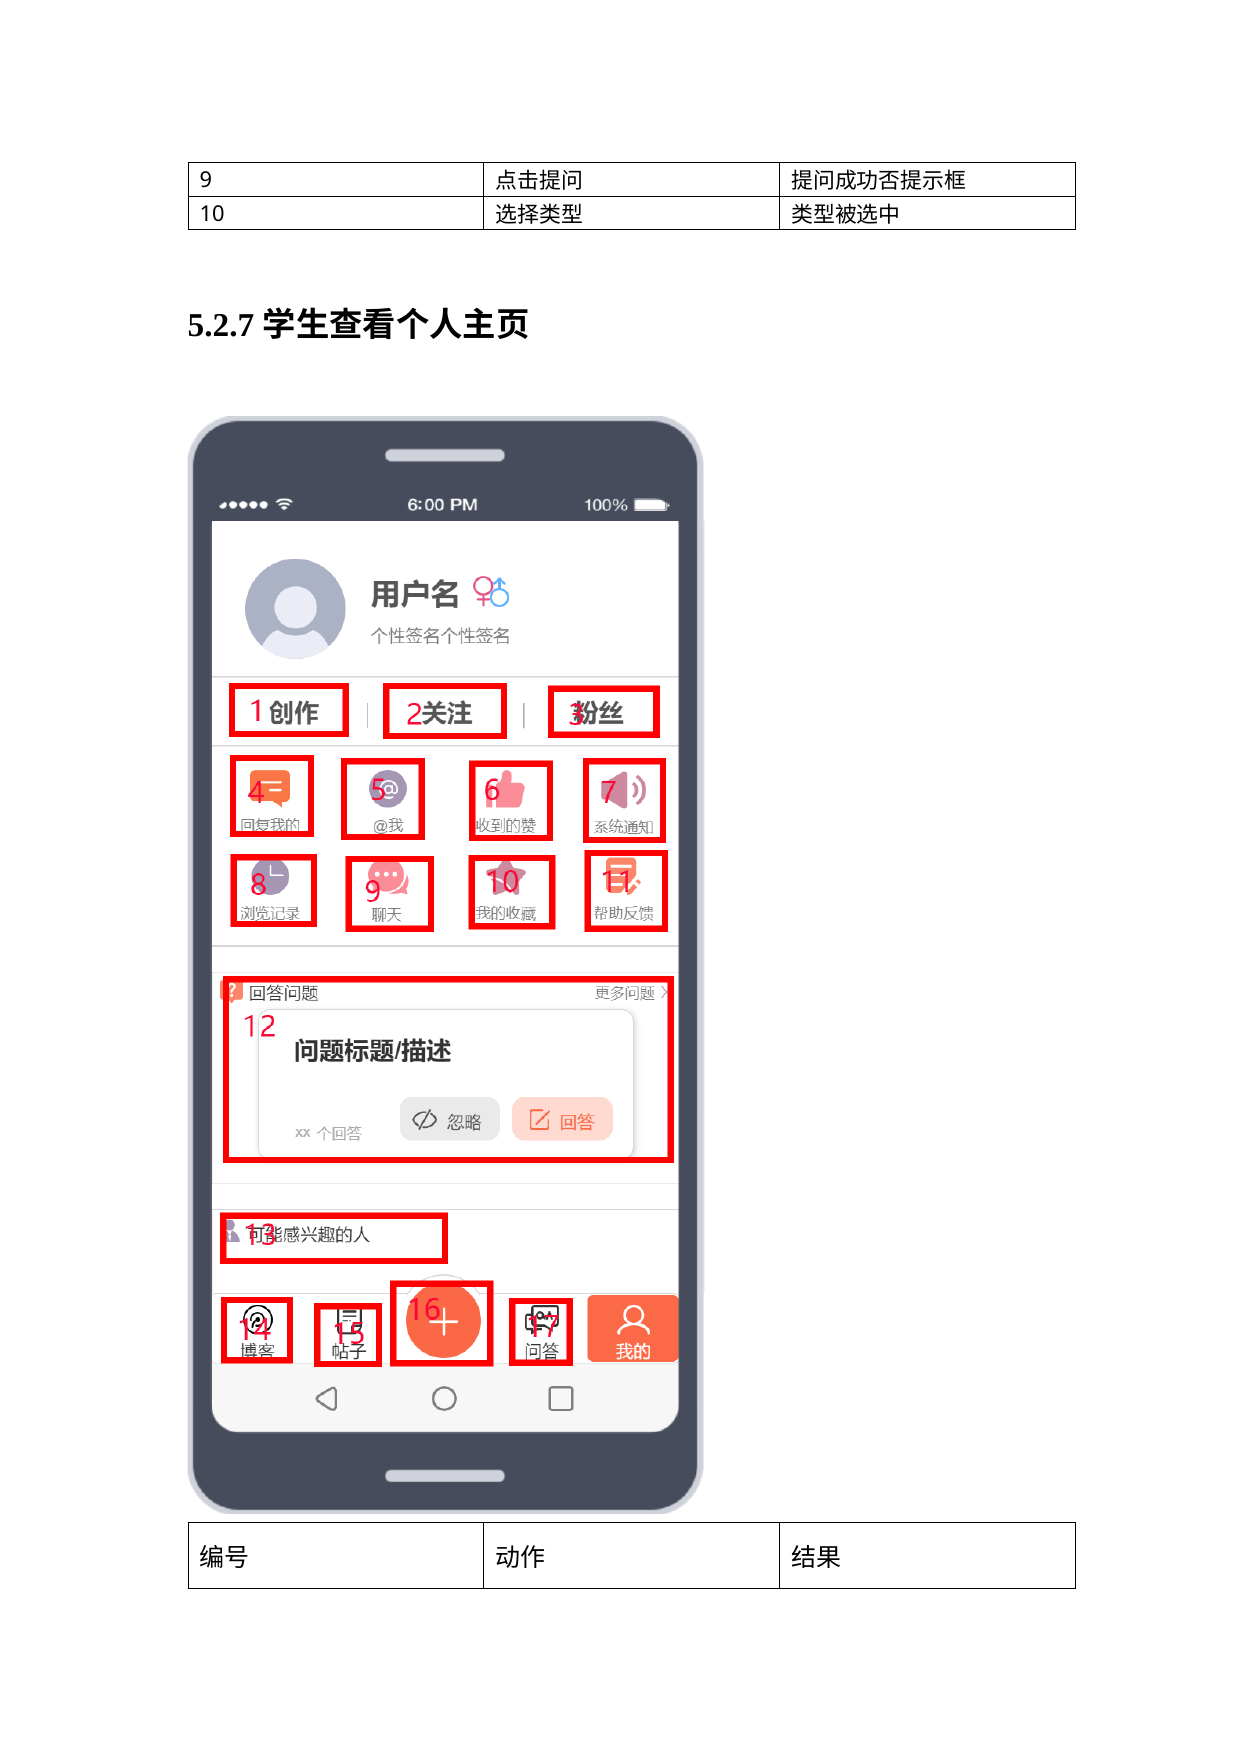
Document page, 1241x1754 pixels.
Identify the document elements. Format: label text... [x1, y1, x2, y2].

table_header 编号 [189, 1523, 483, 1588]
picture [187, 416, 707, 1514]
table_cell 9 [189, 163, 483, 196]
table_cell 类型被选中 [780, 197, 1075, 229]
table_header 结果 [780, 1523, 1075, 1588]
table_header 动作 [484, 1523, 779, 1588]
table_cell 提问成功否提示框 [780, 163, 1075, 196]
table_cell 选择类型 [484, 197, 779, 229]
subtitle 5.2.7 学生查看个人主页 [187, 290, 1053, 355]
table_cell 点击提问 [484, 163, 779, 196]
table_cell 10 [189, 197, 483, 229]
